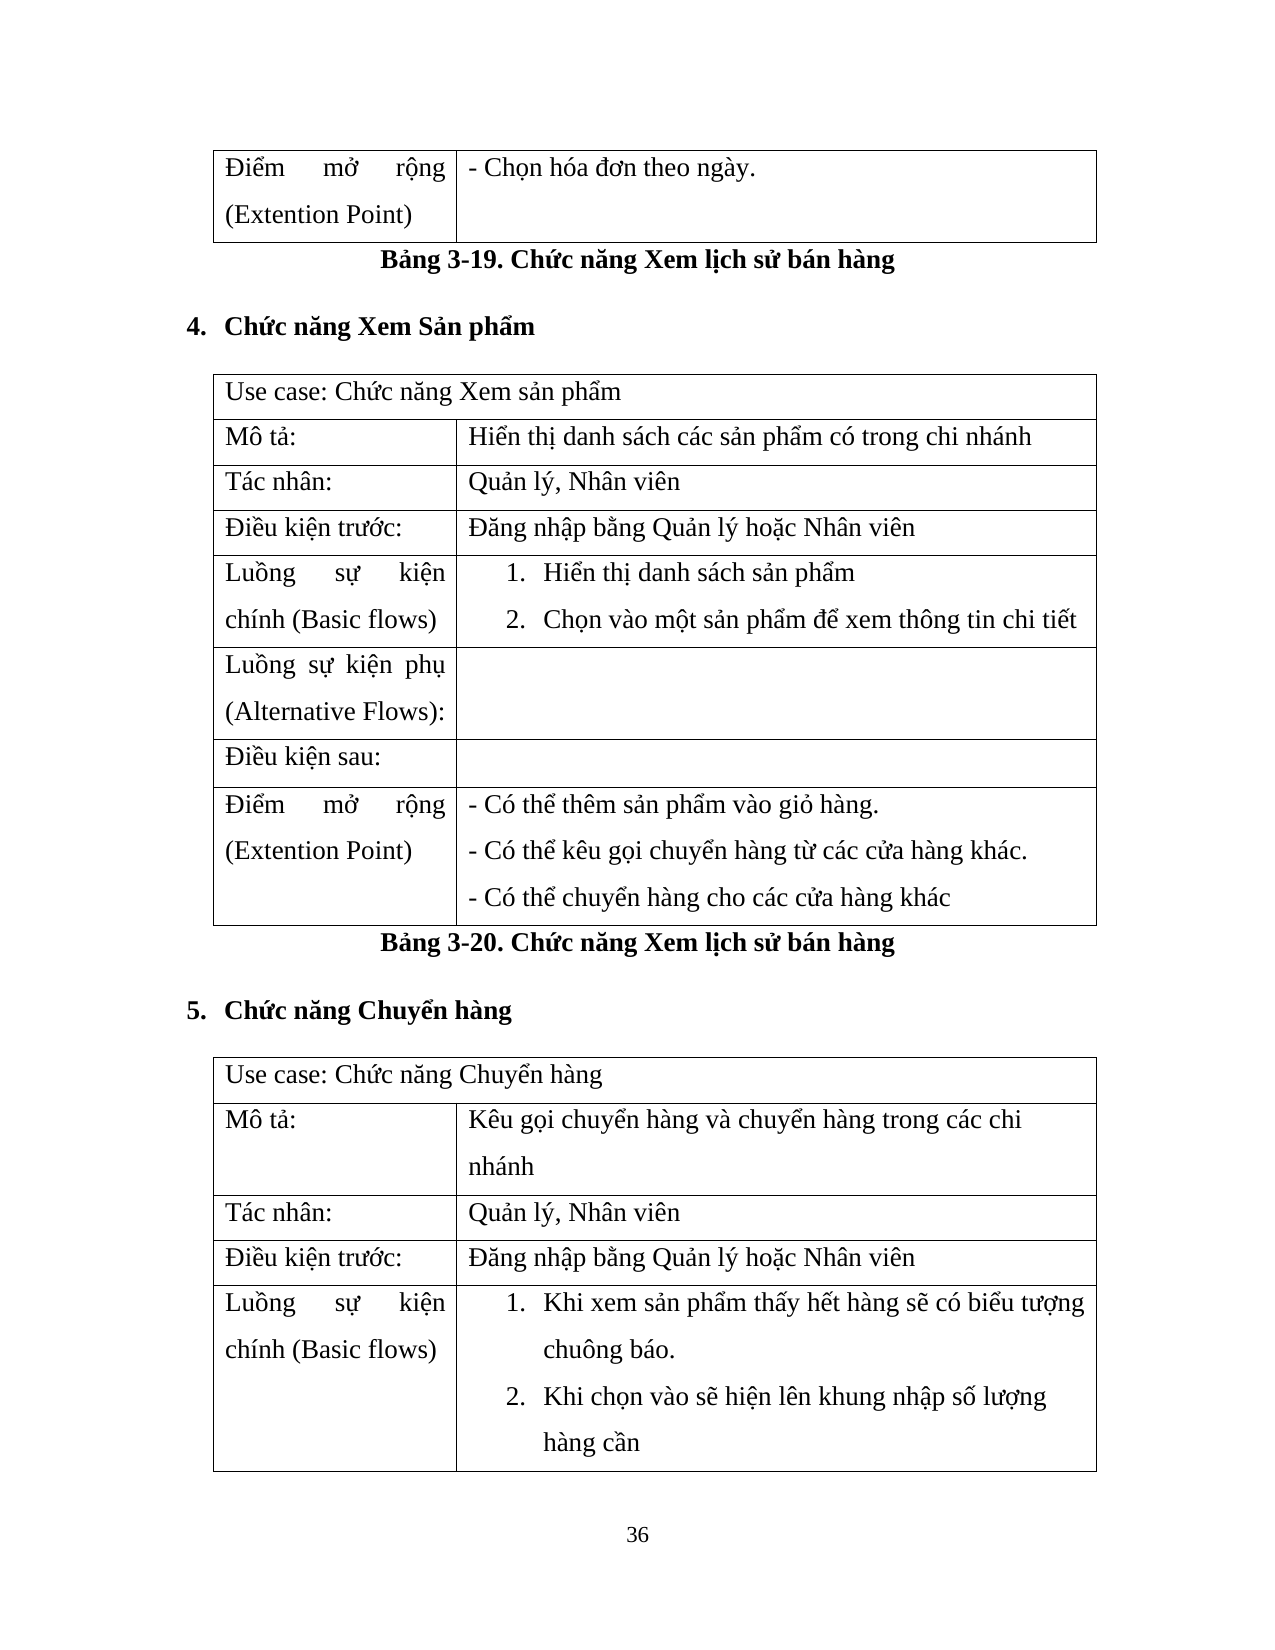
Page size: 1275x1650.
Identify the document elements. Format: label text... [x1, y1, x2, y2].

table_cell Kêu gọi chuyển hàng và chuyển hàng trong các chi nhánh [457, 1104, 1096, 1194]
table_cell Luồng sự kiện chính (Basic flows) [214, 556, 456, 647]
table_cell Đăng nhập bằng Quản lý hoặc Nhân viên [457, 1241, 1096, 1285]
table_cell [457, 648, 1096, 739]
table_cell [214, 1286, 456, 1471]
table_cell Đăng nhập bằng Quản lý hoặc Nhân viên [457, 511, 1096, 555]
table_cell - Chọn hóa đơn theo ngày. [457, 151, 1096, 242]
table_cell Luồng sự kiện phụ (Alternative Flows): [214, 648, 456, 739]
text Bảng 3-19. Chức năng Xem lịch sử bán hàng [150, 243, 1125, 274]
table_cell Quản lý, Nhân viên [457, 466, 1096, 510]
table_cell Điểm mở rộng (Extention Point) [214, 788, 456, 925]
list Chức năng Chuyển hàng [186, 994, 1125, 1025]
table_cell Điểm mở rộng (Extention Point) [214, 151, 456, 242]
text Bảng 3-20. Chức năng Xem lịch sử bán hàng [150, 926, 1125, 958]
table_header Use case: Chức năng Chuyển hàng [214, 1058, 1096, 1103]
table_cell Hiển thị danh sách các sản phẩm có trong chi nhánh [457, 420, 1096, 464]
table_cell Mô tả: [214, 420, 456, 464]
table_cell Quản lý, Nhân viên [457, 1196, 1096, 1240]
table_cell - Có thể thêm sản phẩm vào giỏ hàng. - Có thể kêu gọi chuyển hàng từ các cửa hàng khác. - Có thể chuyển hàng cho các cửa hàng khác [457, 788, 1096, 925]
list Chức năng Xem Sản phẩm [186, 311, 1125, 342]
table_cell Tác nhân: [214, 466, 456, 510]
table_cell Điều kiện sau: [214, 740, 456, 787]
table_cell Mô tả: [214, 1104, 456, 1194]
table_cell Hiển thị danh sách sản phẩm Chọn vào một sản phẩm để xem thông tin chi tiết [457, 556, 1096, 647]
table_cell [457, 1286, 1096, 1471]
table_cell Điều kiện trước: [214, 1241, 456, 1285]
table_header Use case: Chức năng Xem sản phẩm [214, 375, 1096, 419]
table_cell Tác nhân: [214, 1196, 456, 1240]
table_cell [457, 740, 1096, 787]
table_cell Điều kiện trước: [214, 511, 456, 555]
